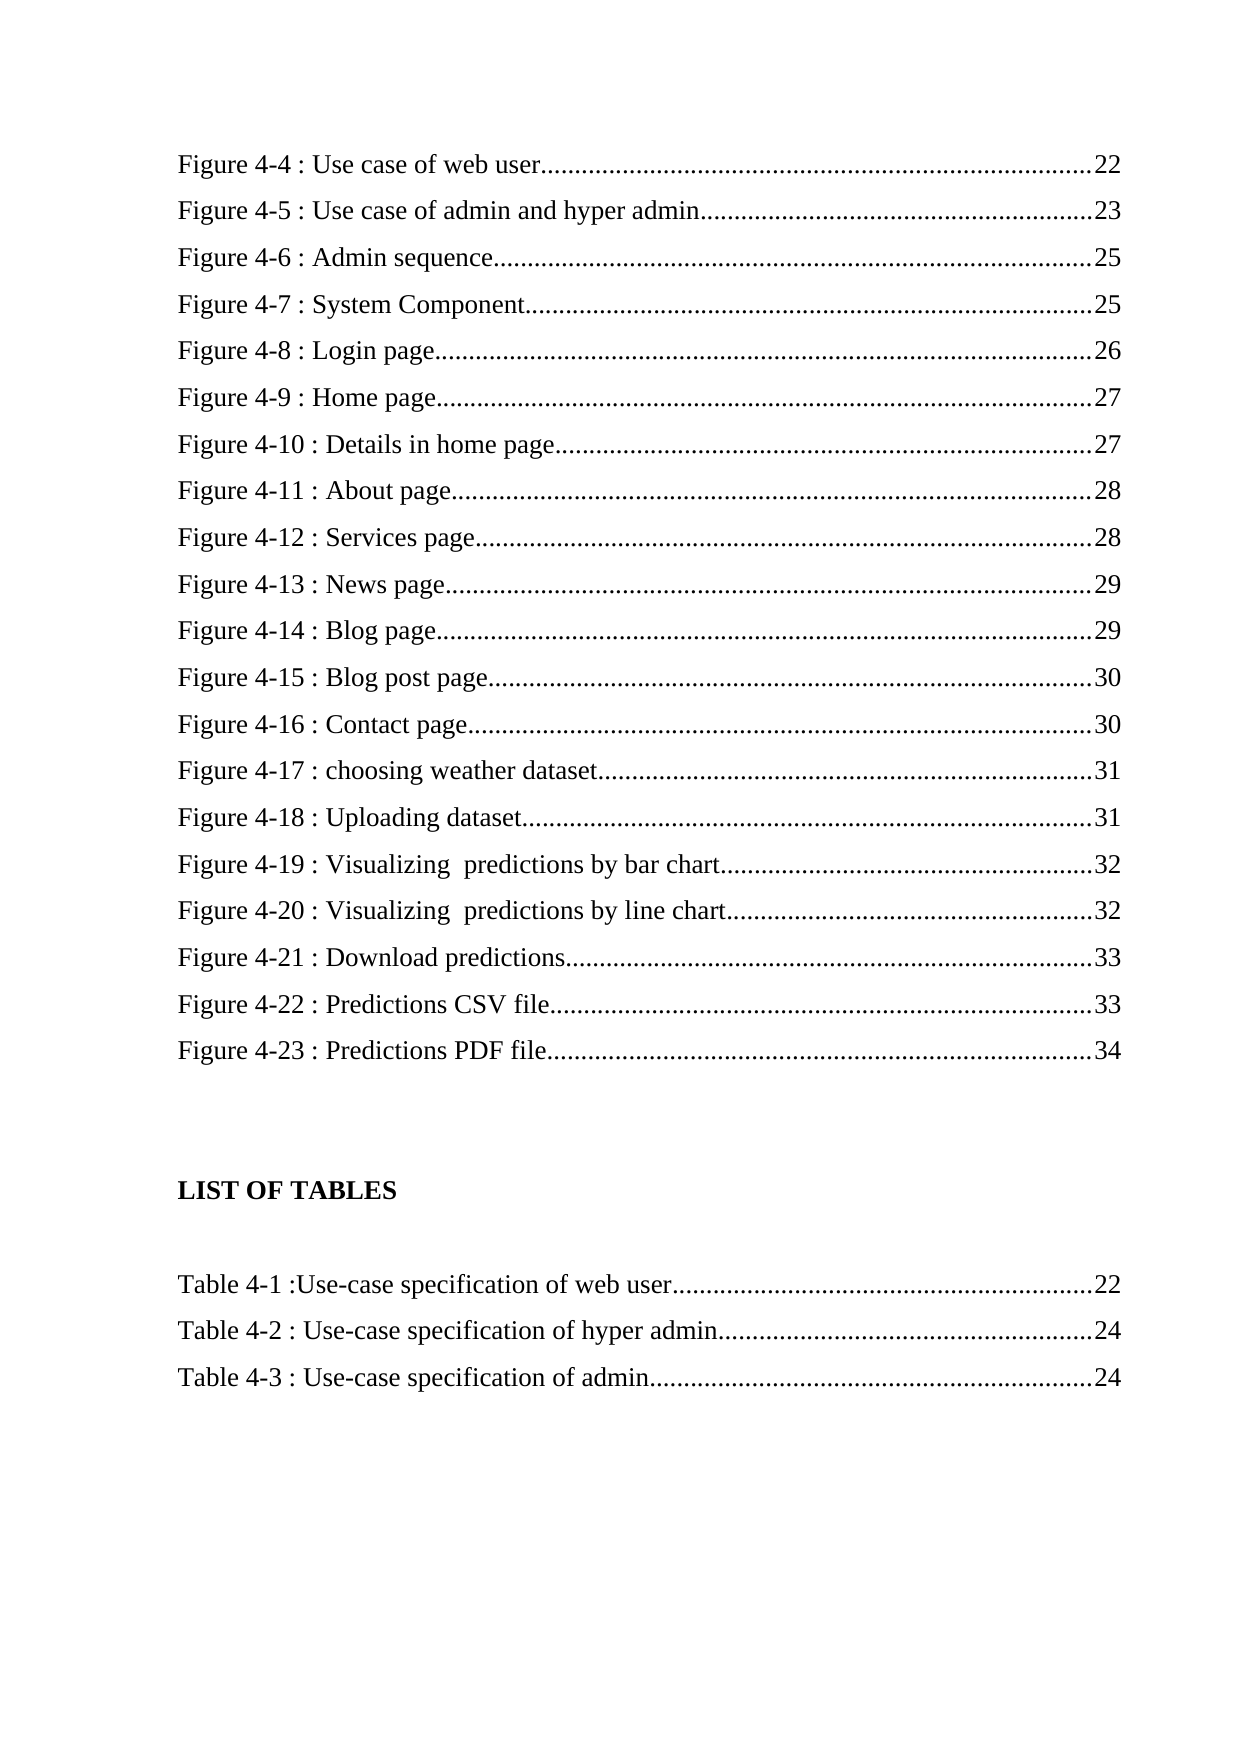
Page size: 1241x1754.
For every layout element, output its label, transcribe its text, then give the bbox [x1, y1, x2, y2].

text LIST OF TABLES [177, 1174, 1122, 1206]
text Figure 4-4 : Use case of web user 22 [177, 148, 1122, 179]
text Figure 4-18 : Uploading dataset 31 [177, 801, 1122, 832]
text Figure 4-6 : Admin sequence 25 [177, 241, 1122, 272]
text Figure 4-17 : choosing weather dataset 31 [177, 754, 1122, 786]
text Figure 4-13 : News page 29 [177, 568, 1122, 599]
text Figure 4-16 : Contact page 30 [177, 708, 1122, 739]
text Figure 4-14 : Blog page 29 [177, 614, 1122, 646]
text Figure 4-9 : Home page 27 [177, 381, 1122, 412]
text Figure 4-8 : Login page 26 [177, 334, 1122, 366]
text Figure 4-21 : Download predictions 33 [177, 941, 1122, 972]
text Figure 4-20 : Visualizing predictions by line chart 32 [177, 894, 1122, 926]
text Figure 4-10 : Details in home page 27 [177, 428, 1122, 459]
text Figure 4-5 : Use case of admin and hyper admin 23 [177, 194, 1122, 226]
text Table 4-2 : Use-case specification of hyper admin 24 [177, 1314, 1122, 1346]
text Figure 4-15 : Blog post page 30 [177, 661, 1122, 692]
text Figure 4-11 : About page 28 [177, 474, 1122, 506]
text Table 4-1 :Use-case specification of web user 22 [177, 1268, 1122, 1299]
text Figure 4-7 : System Component 25 [177, 288, 1122, 319]
text Figure 4-12 : Services page 28 [177, 521, 1122, 552]
text Figure 4-19 : Visualizing predictions by bar chart 32 [177, 848, 1122, 879]
text Figure 4-23 : Predictions PDF file 34 [177, 1034, 1122, 1066]
text Table 4-3 : Use-case specification of admin 24 [177, 1361, 1122, 1392]
text Figure 4-22 : Predictions CSV file 33 [177, 988, 1122, 1019]
